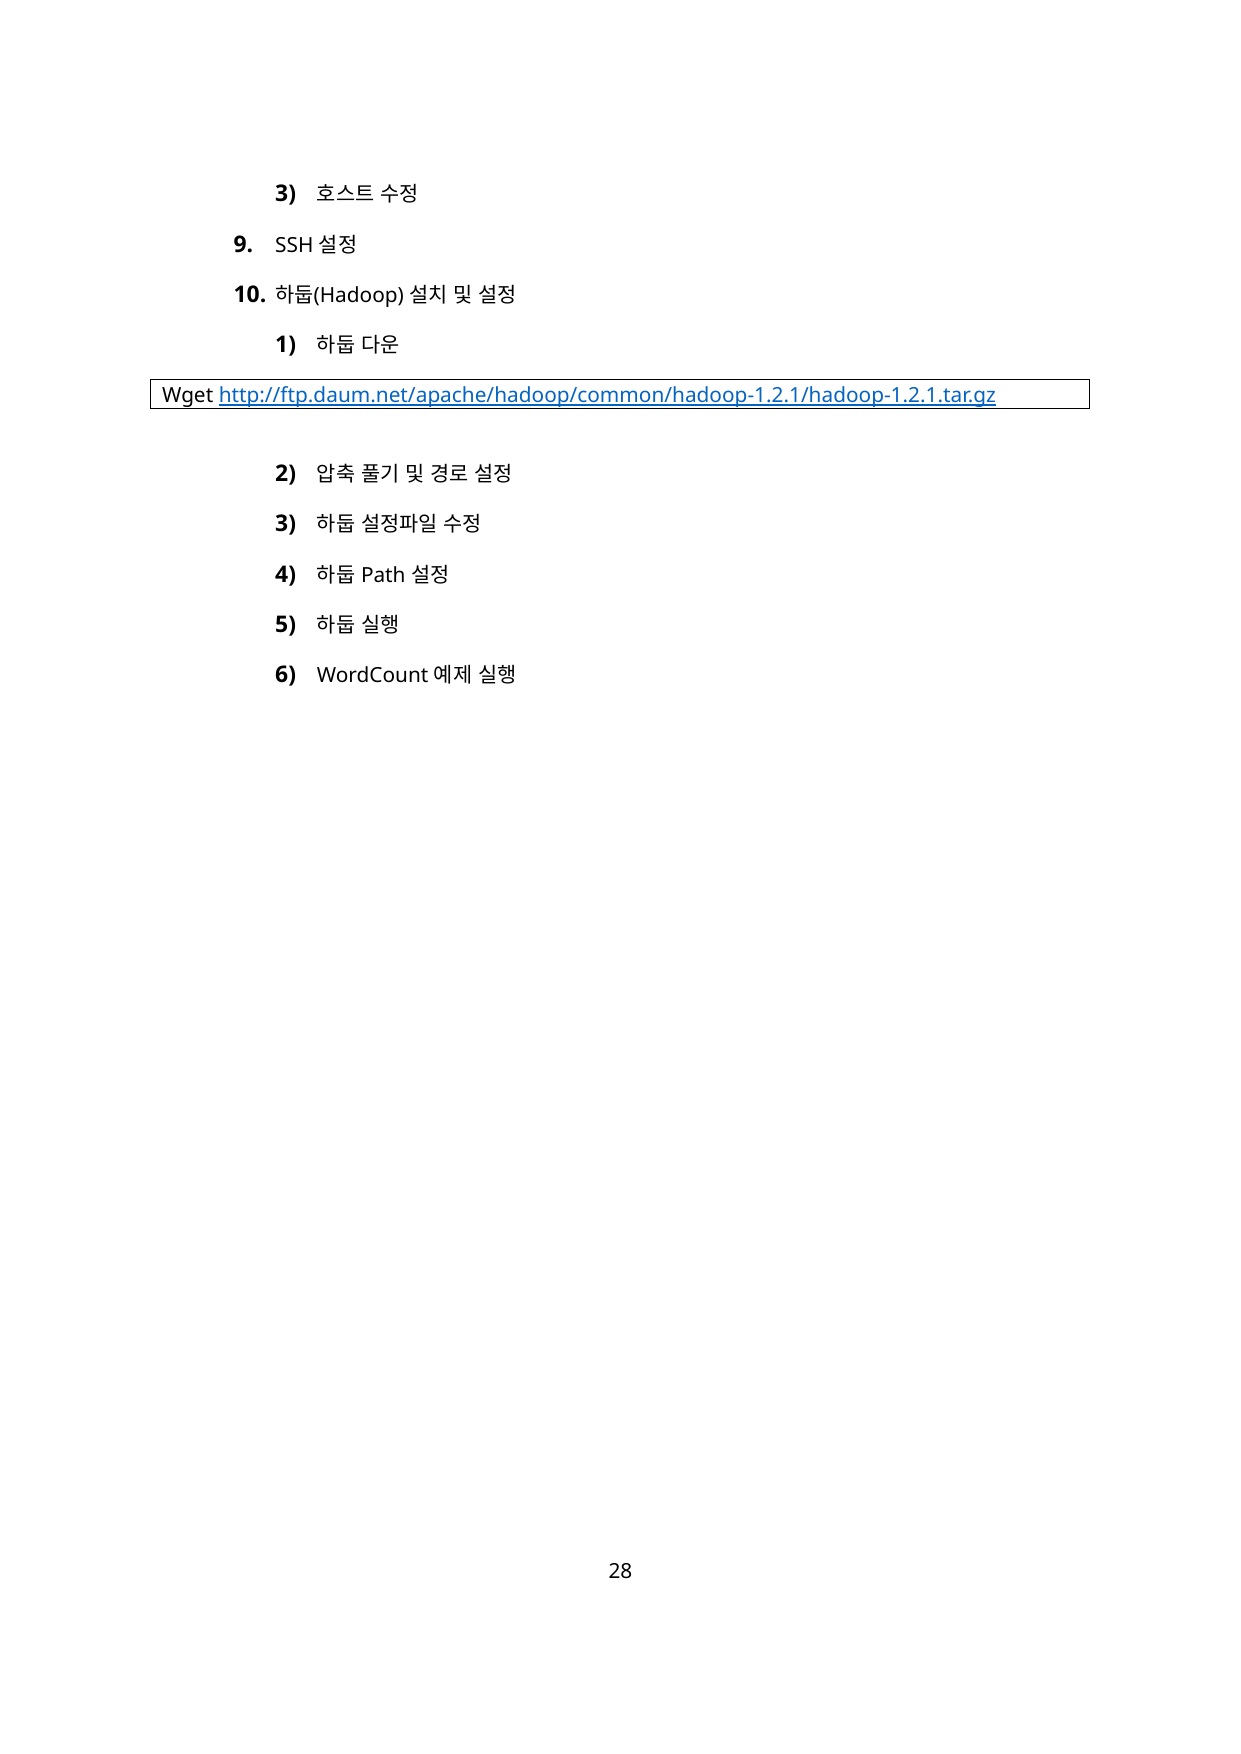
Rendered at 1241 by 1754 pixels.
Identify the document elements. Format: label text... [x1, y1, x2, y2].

list 하둡 실행 [275, 608, 1090, 639]
list 압축 풀기 및 경로 설정 [275, 457, 1090, 488]
table_header Wget http://ftp.daum.net/apache/hadoop/common/hadoop-1.2.1/hadoop-1.2.1.tar.gz [151, 380, 1089, 408]
list 호스트 수정 [275, 177, 1090, 208]
list 하둡(Hadoop) 설치 및 설정 [233, 278, 1090, 309]
list 하둡 설정파일 수정 [275, 507, 1090, 538]
list WordCount 예제 실행 [275, 658, 1090, 689]
list 하둡 Path 설정 [275, 557, 1090, 589]
list 하둡 다운 [275, 328, 1090, 360]
list SSH 설정 [233, 228, 1090, 259]
